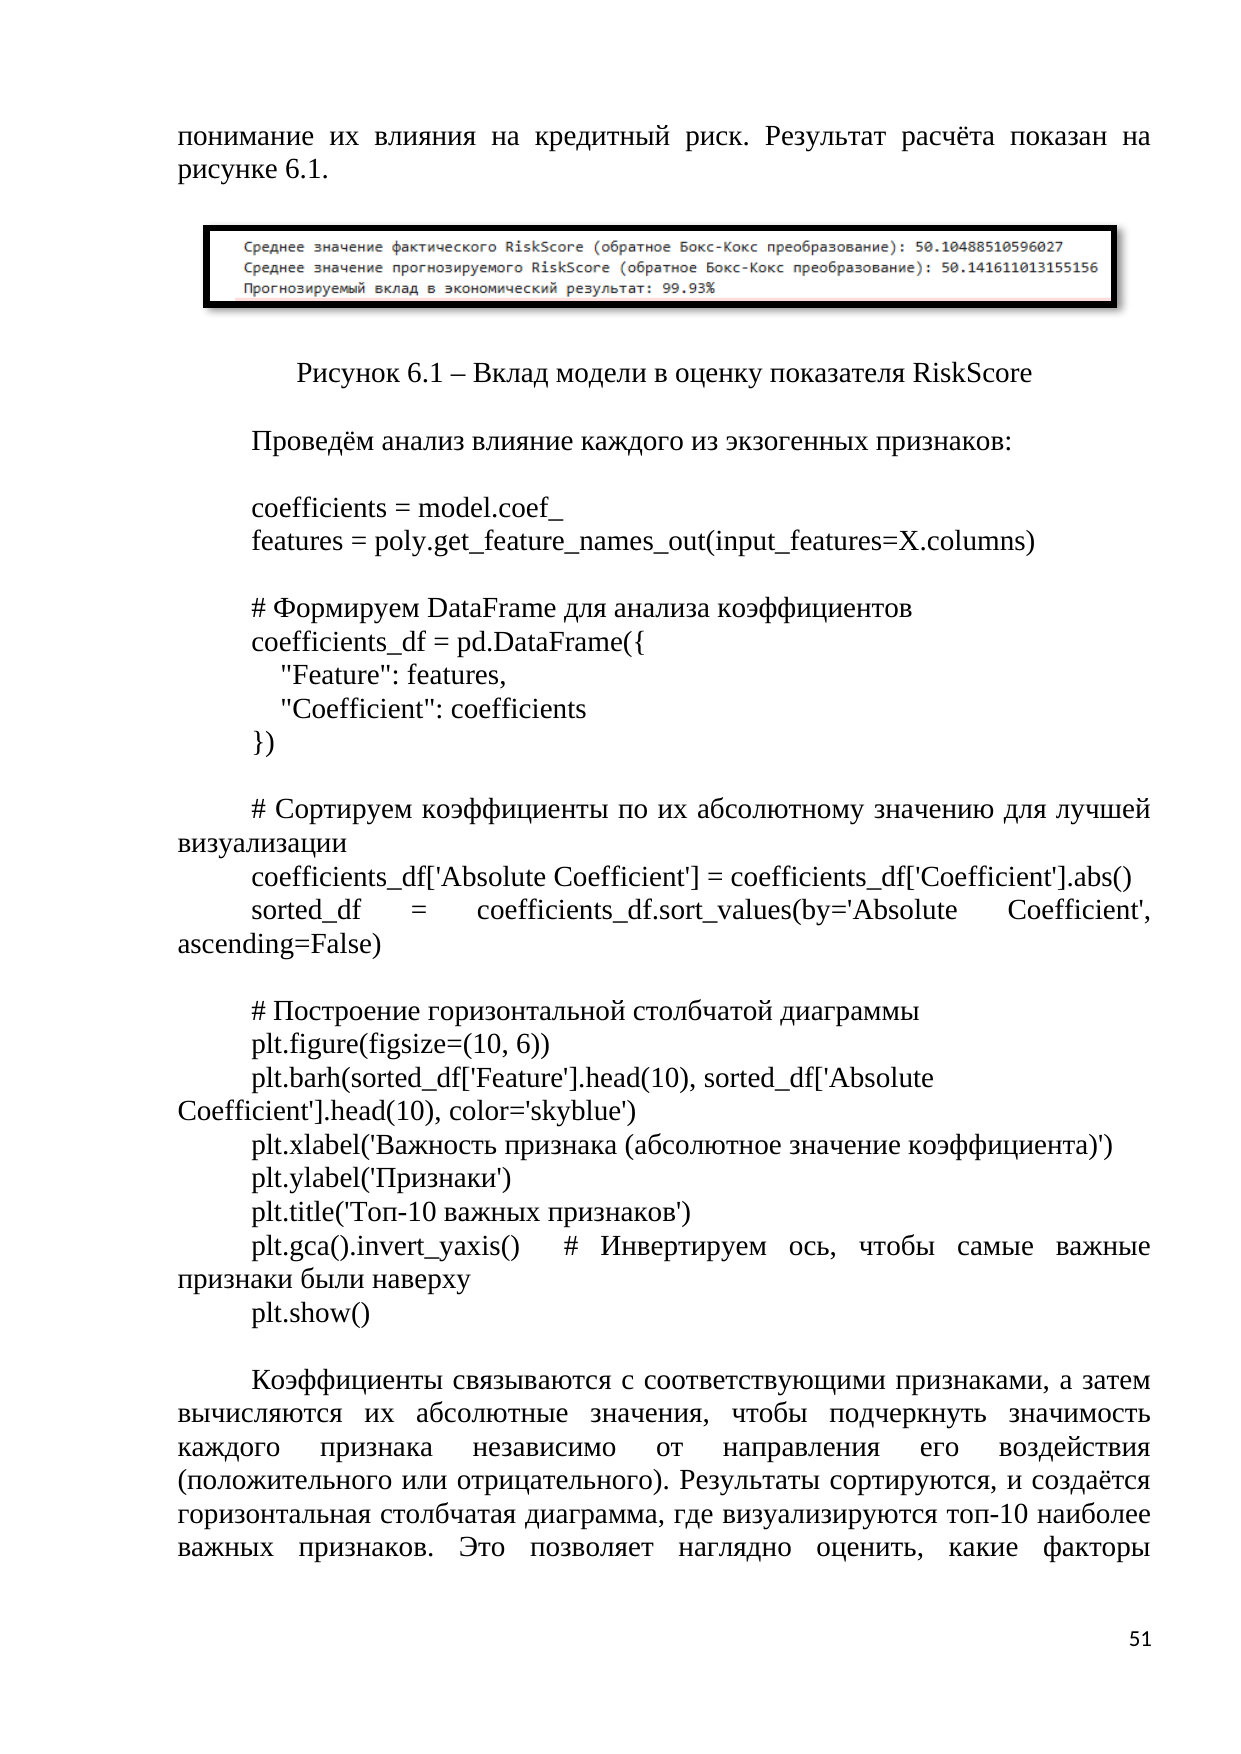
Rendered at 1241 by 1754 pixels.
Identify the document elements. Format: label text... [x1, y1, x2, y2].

text plt.barh(sorted_df['Feature'].head(10), sorted_df['Absolute Coefficient'].head(10), color='skyblue') [177, 1060, 1152, 1127]
text # Сортируем коэффициенты по их абсолютному значению для лучшей визуализации [177, 792, 1152, 859]
text coefficients_df = pd.DataFrame({ [177, 624, 1152, 657]
text Проведём анализ влияние каждого из экзогенных признаков: [177, 423, 1152, 456]
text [177, 1362, 1152, 1563]
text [177, 118, 1152, 185]
text plt.ylabel('Признаки') [177, 1161, 1152, 1194]
picture [210, 231, 1111, 301]
text Рисунок 6.1 – Вклад модели в оценку показателя RiskScore [177, 356, 1152, 389]
text # Построение горизонтальной столбчатой диаграммы [177, 993, 1152, 1026]
text sorted_df = coefficients_df.sort_values(by='Absolute Coefficient', ascending=False) [177, 892, 1152, 959]
text # Формируем DataFrame для анализа коэффициентов [177, 590, 1152, 624]
text "Feature": features, [177, 657, 1152, 691]
text coefficients_df['Absolute Coefficient'] = coefficients_df['Coefficient'].abs() [177, 859, 1152, 892]
text coefficients = model.coef_ [177, 490, 1152, 523]
text features = poly.get_feature_names_out(input_features=X.columns) [177, 523, 1152, 557]
text plt.figure(figsize=(10, 6)) [177, 1026, 1152, 1060]
text plt.gca().invert_yaxis() # Инвертируем ось, чтобы самые важные признаки были наверху [177, 1228, 1152, 1295]
text "Coefficient": coefficients [177, 691, 1152, 724]
text plt.title('Топ-10 важных признаков') [177, 1194, 1152, 1228]
text plt.xlabel('Важность признака (абсолютное значение коэффициента)') [177, 1127, 1152, 1161]
text plt.show() [177, 1295, 1152, 1328]
text }) [177, 724, 1152, 758]
